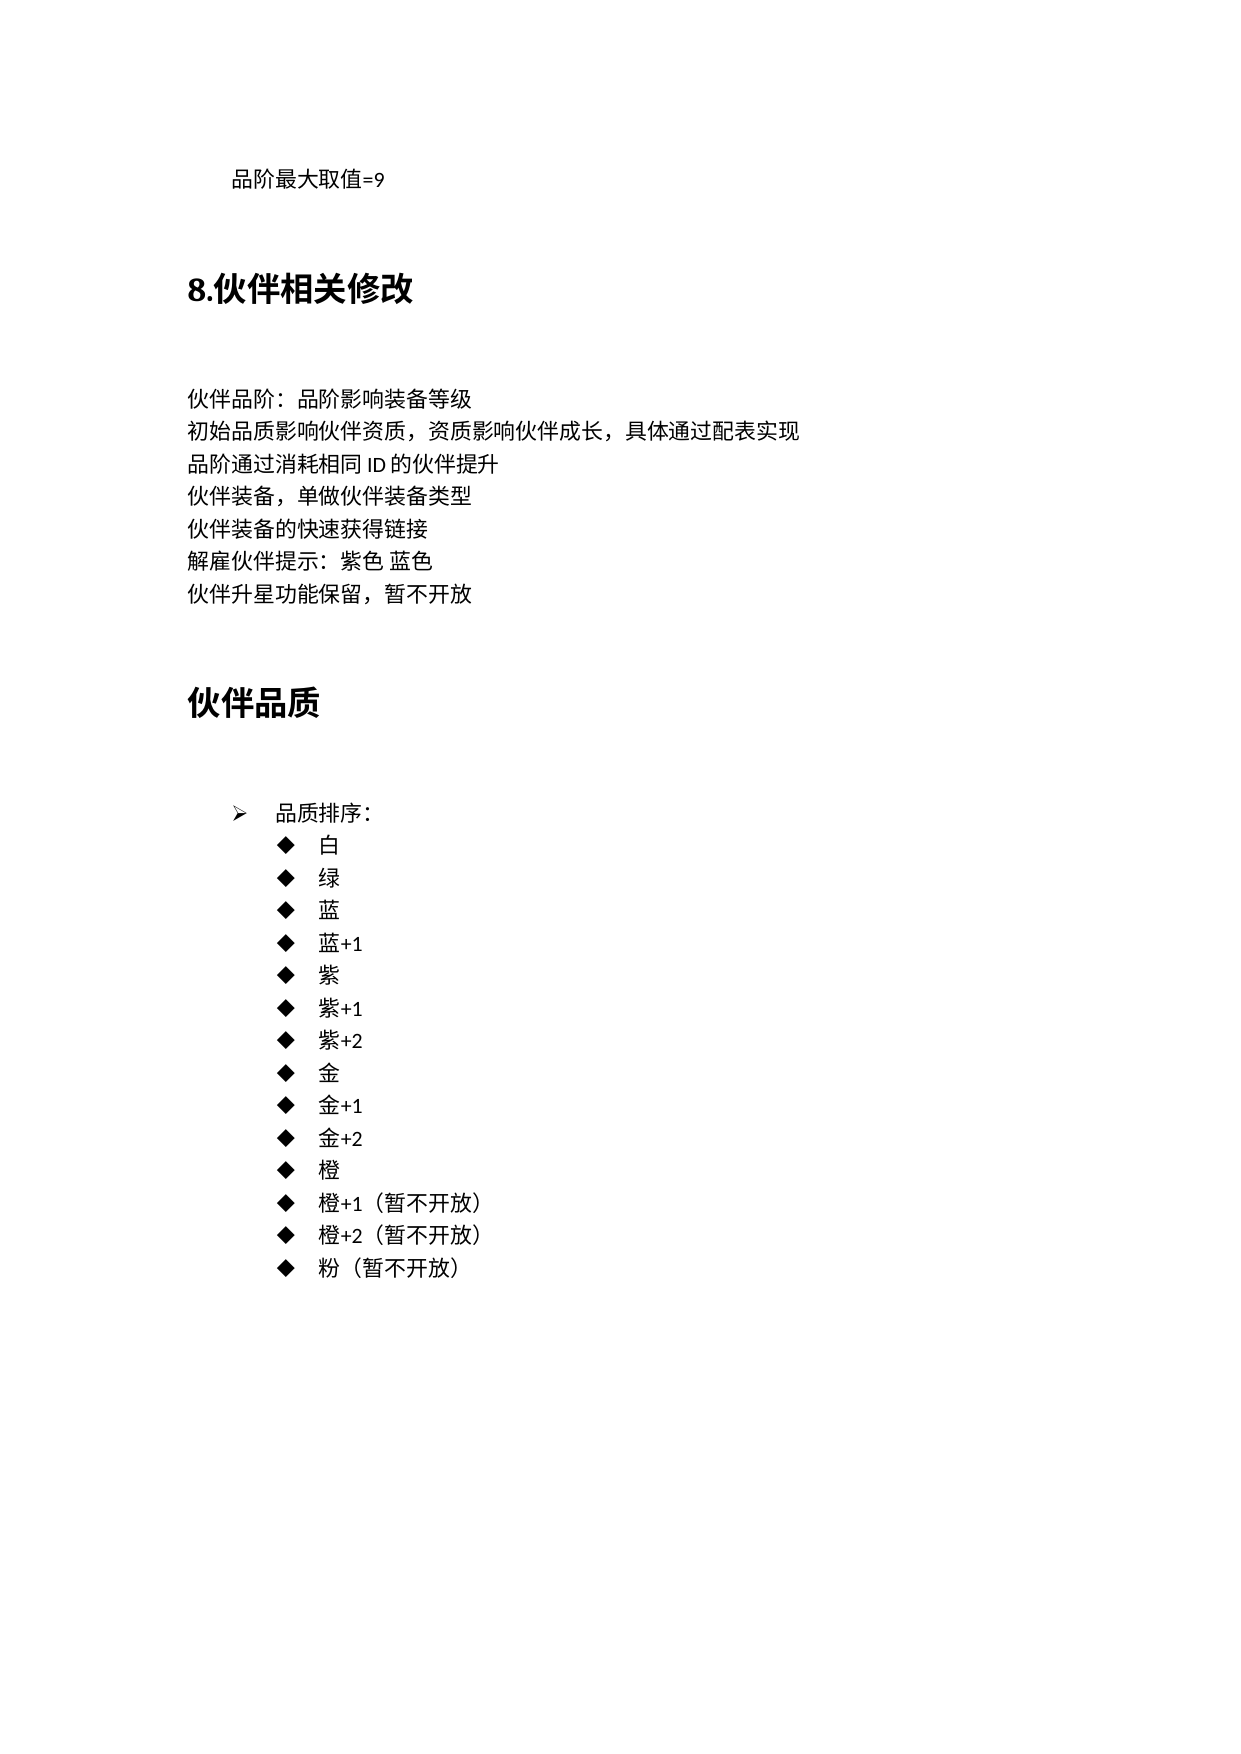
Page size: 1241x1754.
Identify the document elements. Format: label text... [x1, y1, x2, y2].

list 橙+1（暂不开放） [275, 1186, 1053, 1218]
text 伙伴品阶：品阶影响装备等级 [187, 381, 1053, 414]
subtitle 8.伙伴相关修改 [187, 254, 1053, 319]
list 紫+2 [275, 1023, 1053, 1056]
text 伙伴装备的快速获得链接 [187, 511, 1053, 544]
text 伙伴装备，单做伙伴装备类型 [187, 479, 1053, 511]
text 初始品质影响伙伴资质，资质影响伙伴成长，具体通过配表实现 [187, 414, 1053, 446]
list 金+1 [275, 1088, 1053, 1121]
list 蓝 [275, 893, 1053, 926]
list 白 [275, 828, 1053, 861]
text 伙伴升星功能保留，暂不开放 [187, 576, 1053, 609]
text 解雇伙伴提示：紫色 蓝色 [187, 544, 1053, 576]
list 金+2 [275, 1121, 1053, 1153]
list 紫+1 [275, 991, 1053, 1023]
list 绿 [275, 861, 1053, 893]
list 品质排序： [231, 796, 1053, 828]
list 蓝+1 [275, 926, 1053, 958]
list 橙 [275, 1153, 1053, 1186]
list 品阶最大取值=9 [231, 162, 1053, 194]
list 橙+2（暂不开放） [275, 1218, 1053, 1251]
subtitle 伙伴品质 [187, 668, 1053, 733]
text 品阶通过消耗相同ID的伙伴提升 [187, 446, 1053, 479]
list 金 [275, 1056, 1053, 1088]
list 紫 [275, 958, 1053, 991]
list 粉（暂不开放） [275, 1251, 1053, 1283]
